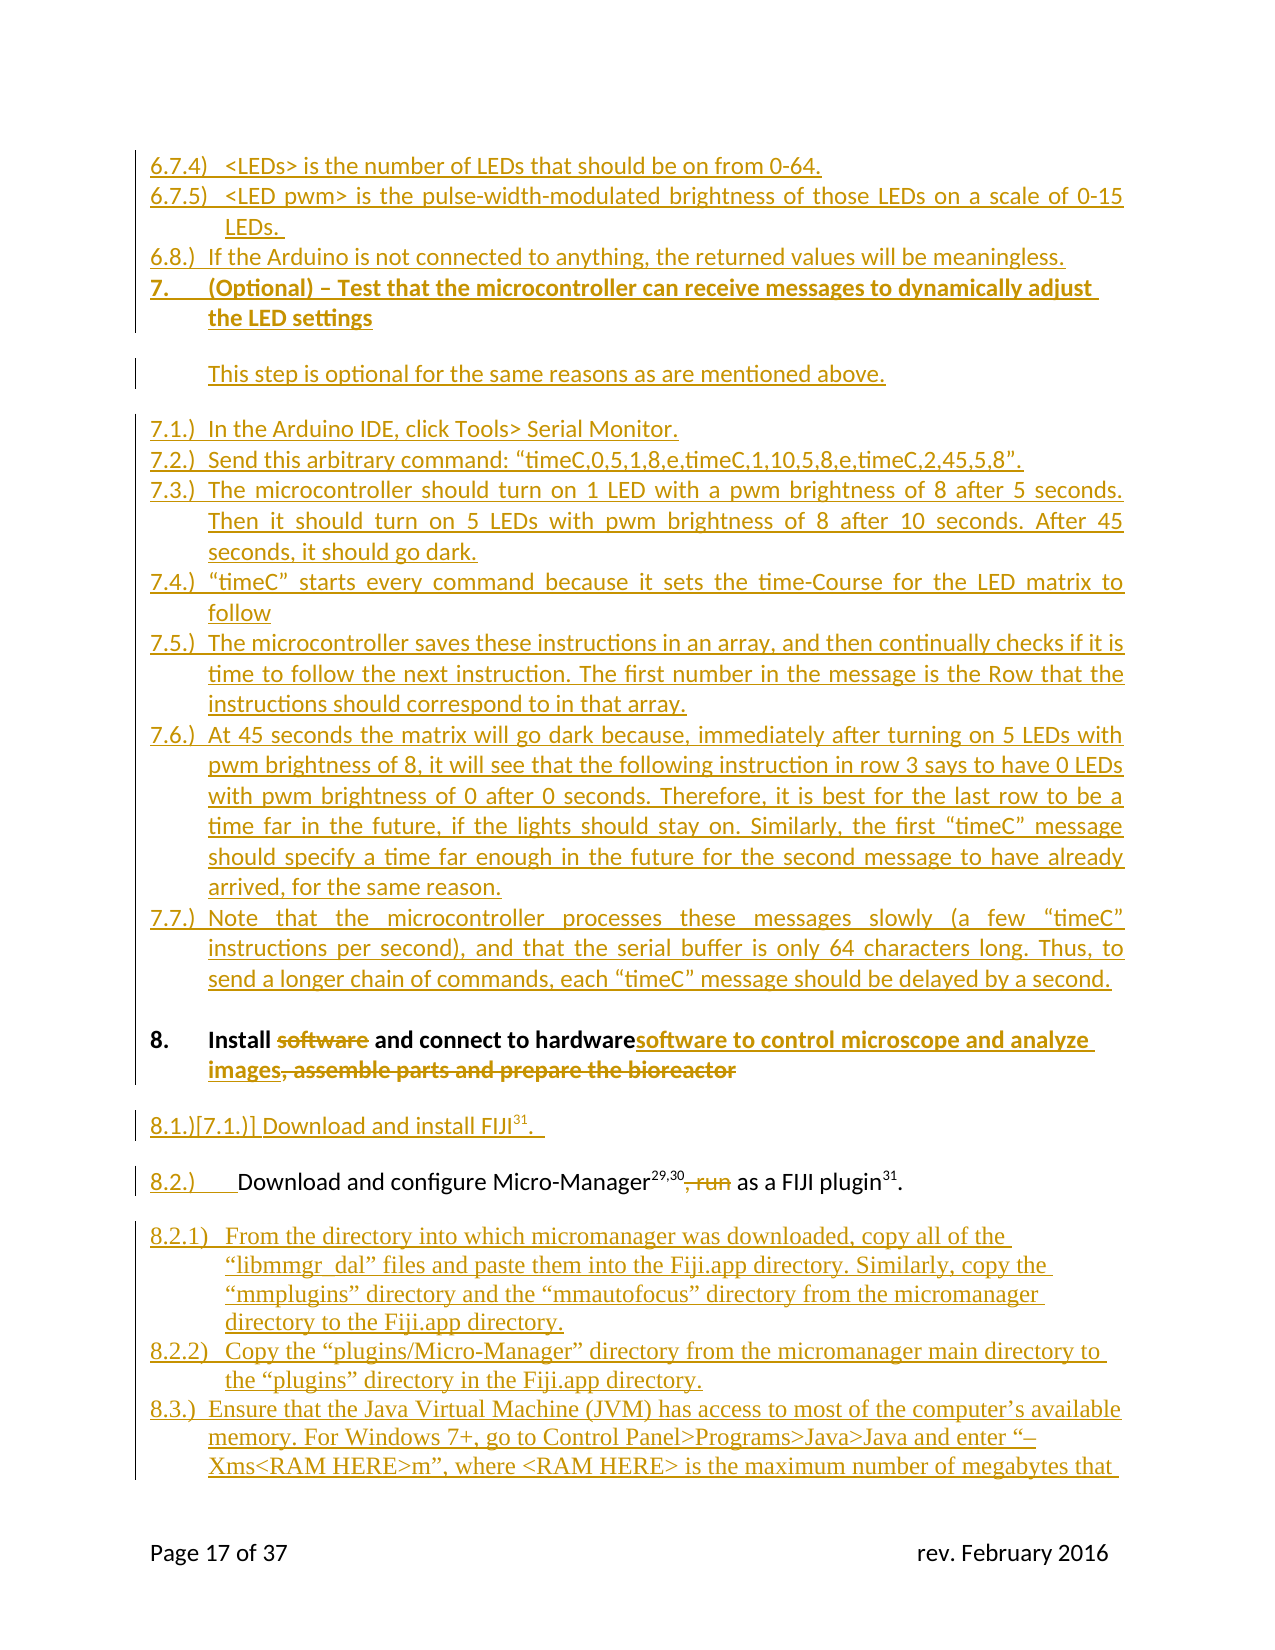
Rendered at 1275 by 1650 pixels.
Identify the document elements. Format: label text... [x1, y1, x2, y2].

list Install [150, 1024, 1125, 1085]
list Download and configure Micro-Manager29,30 as a FIJI plugin31. [150, 1166, 1125, 1196]
